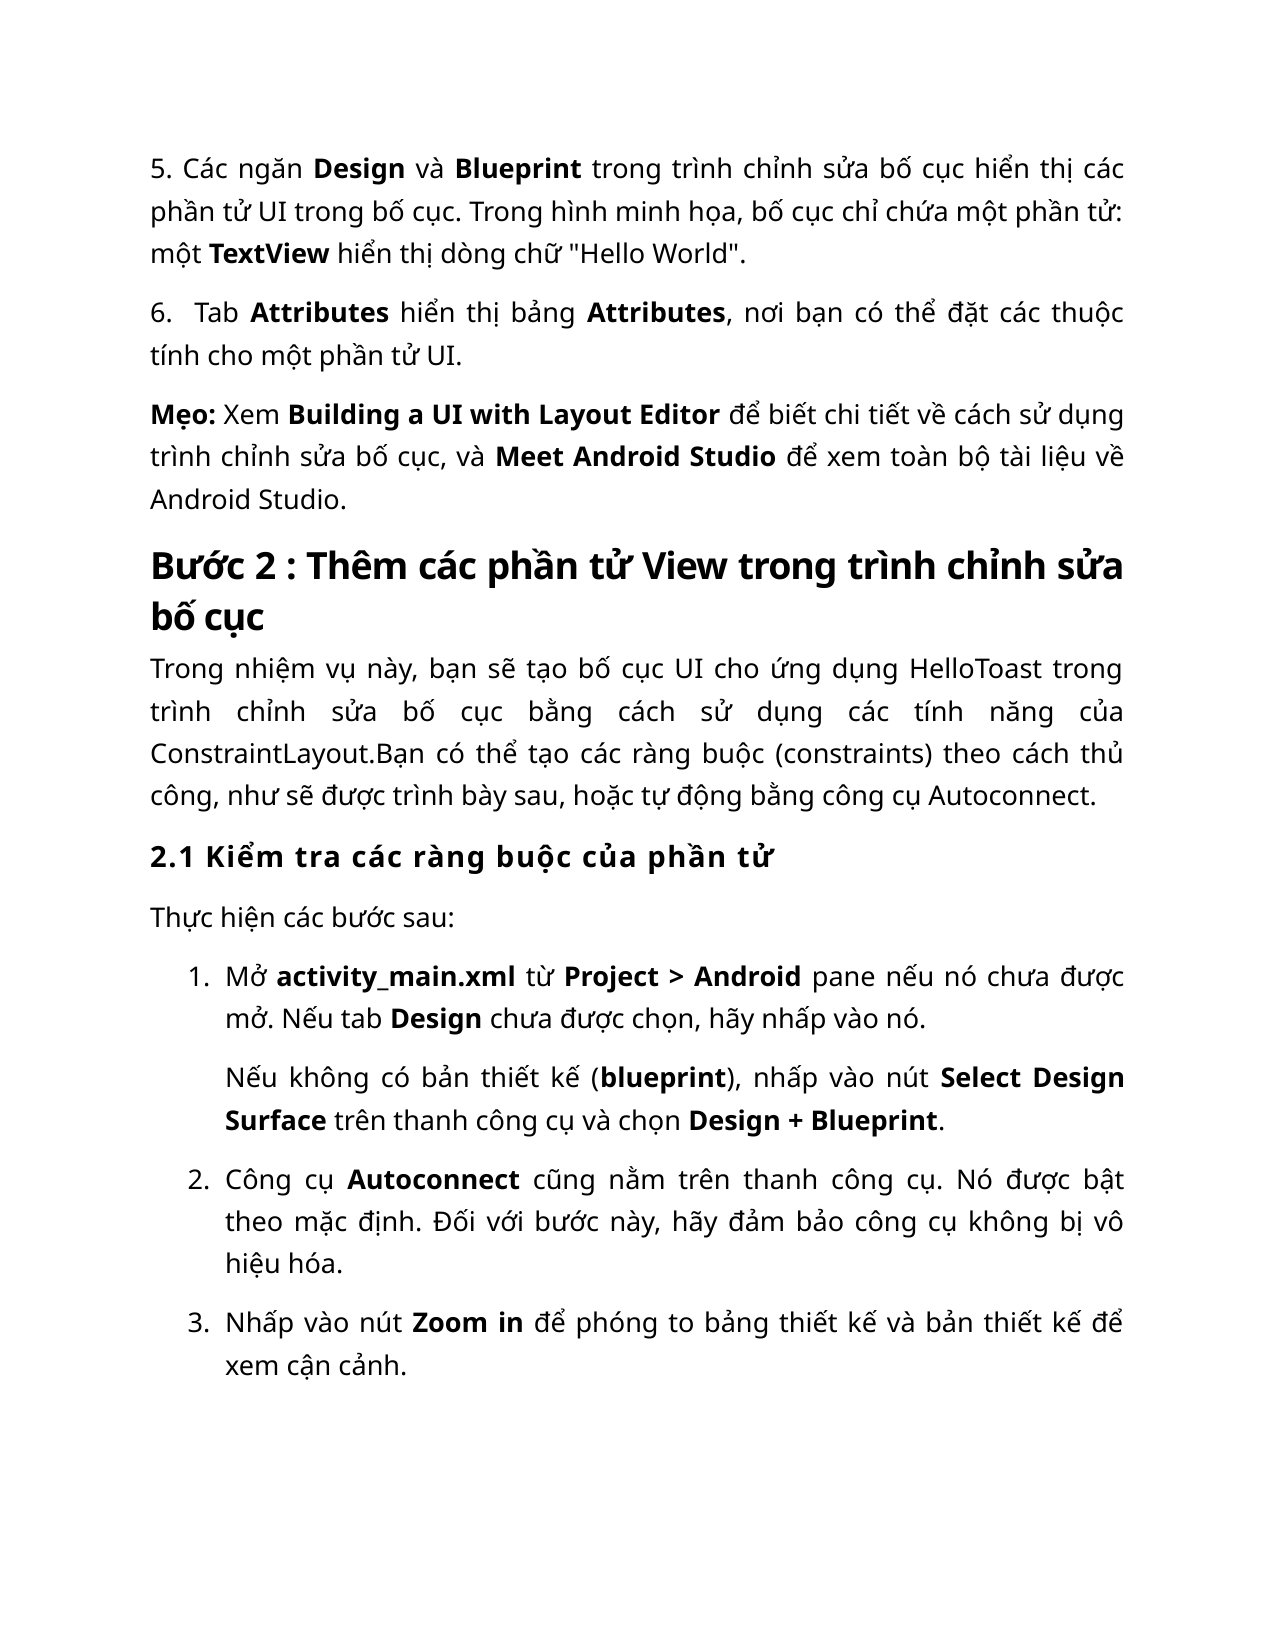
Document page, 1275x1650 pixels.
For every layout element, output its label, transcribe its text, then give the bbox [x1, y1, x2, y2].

list Nhấp vào nút Zoom in để phóng to bảng thiết kế và bản thiết kế để xem cận cảnh. [187, 1304, 1125, 1383]
text Thực hiện các bước sau: [150, 898, 1125, 935]
subtitle 2.1 Kiểm tra các ràng buộc của phần tử [150, 836, 1125, 876]
text Nếu không có bản thiết kế (blueprint), nhấp vào nút Select Design Surface trên thanh công cụ và chọn Design + Blueprint. [225, 1059, 1125, 1138]
text 6. Tab Attributes hiển thị bảng Attributes, nơi bạn có thể đặt các thuộc tính cho một phần tử UI. [150, 294, 1125, 373]
title Bước 2 : Thêm các phần tử View trong trình chỉnh sửa bố cục [150, 539, 1125, 641]
text Mẹo: Xem Building a UI with Layout Editor để biết chi tiết về cách sử dụng trình chỉnh sửa bố cục, và Meet Android Studio để xem toàn bộ tài liệu về Android Studio. [150, 395, 1125, 517]
list Công cụ Autoconnect cũng nằm trên thanh công cụ. Nó được bật theo mặc định. Đối với bước này, hãy đảm bảo công cụ không bị vô hiệu hóa. [187, 1160, 1125, 1282]
text 5. Các ngăn Design và Blueprint trong trình chỉnh sửa bố cục hiển thị các phần tử UI trong bố cục. Trong hình minh họa, bố cục chỉ chứa một phần tử: một TextView hiển thị dòng chữ "Hello World". [150, 150, 1125, 272]
text Trong nhiệm vụ này, bạn sẽ tạo bố cục UI cho ứng dụng HelloToast trong trình chỉnh sửa bố cục bằng cách sử dụng các tính năng của ConstraintLayout.Bạn có thể tạo các ràng buộc (constraints) theo cách thủ công, như sẽ được trình bày sau, hoặc tự động bằng công cụ Autoconnect. [150, 649, 1125, 814]
list Mở activity_main.xml từ Project > Android pane nếu nó chưa được mở. Nếu tab Design chưa được chọn, hãy nhấp vào nó. [187, 957, 1125, 1036]
